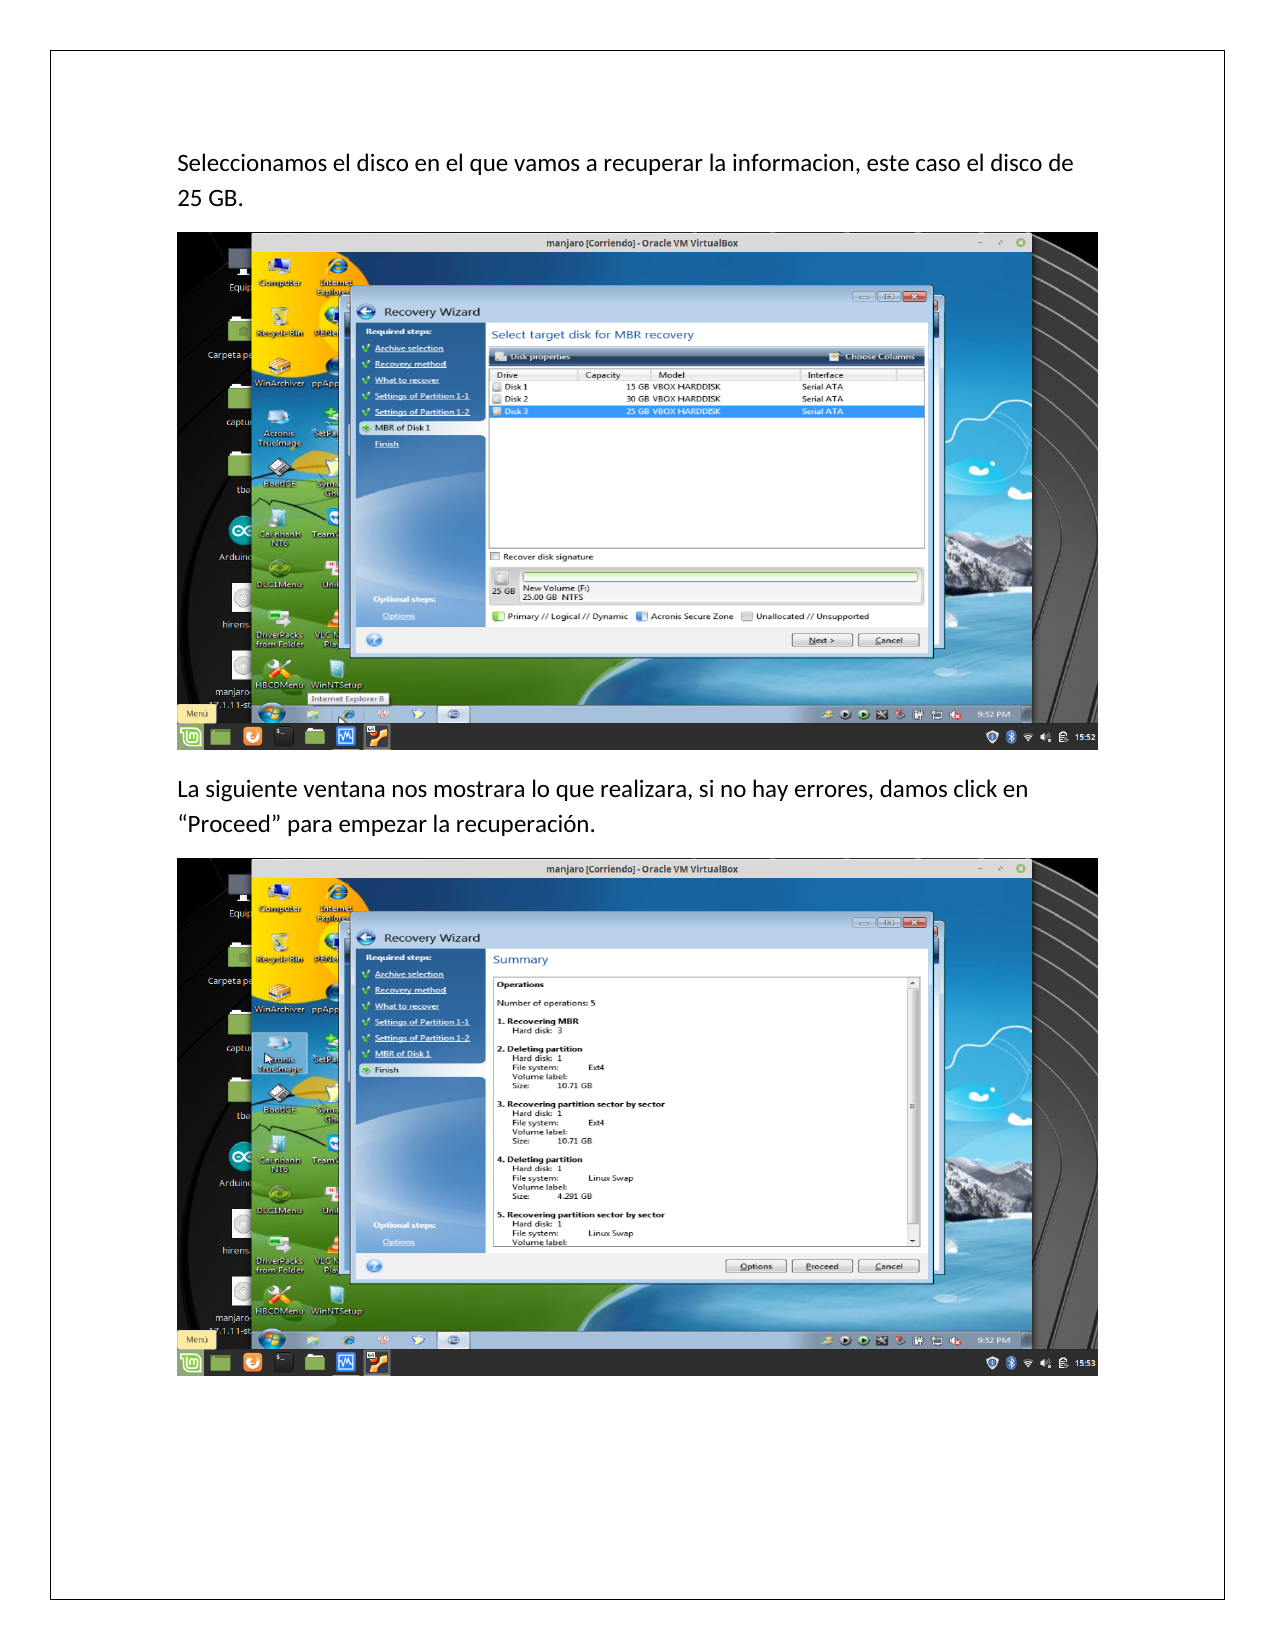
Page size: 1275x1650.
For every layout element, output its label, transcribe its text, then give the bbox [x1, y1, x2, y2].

list Seleccionamos el disco en el que vamos a recuperar la informacion, este caso el disco de 25 GB. [177, 147, 1098, 213]
list La siguiente ventana nos mostrara lo que realizara, si no hay errores, damos click en “Proceed” para empezar la recuperación. [177, 750, 1098, 839]
picture [177, 232, 1098, 750]
picture [177, 858, 1098, 1376]
